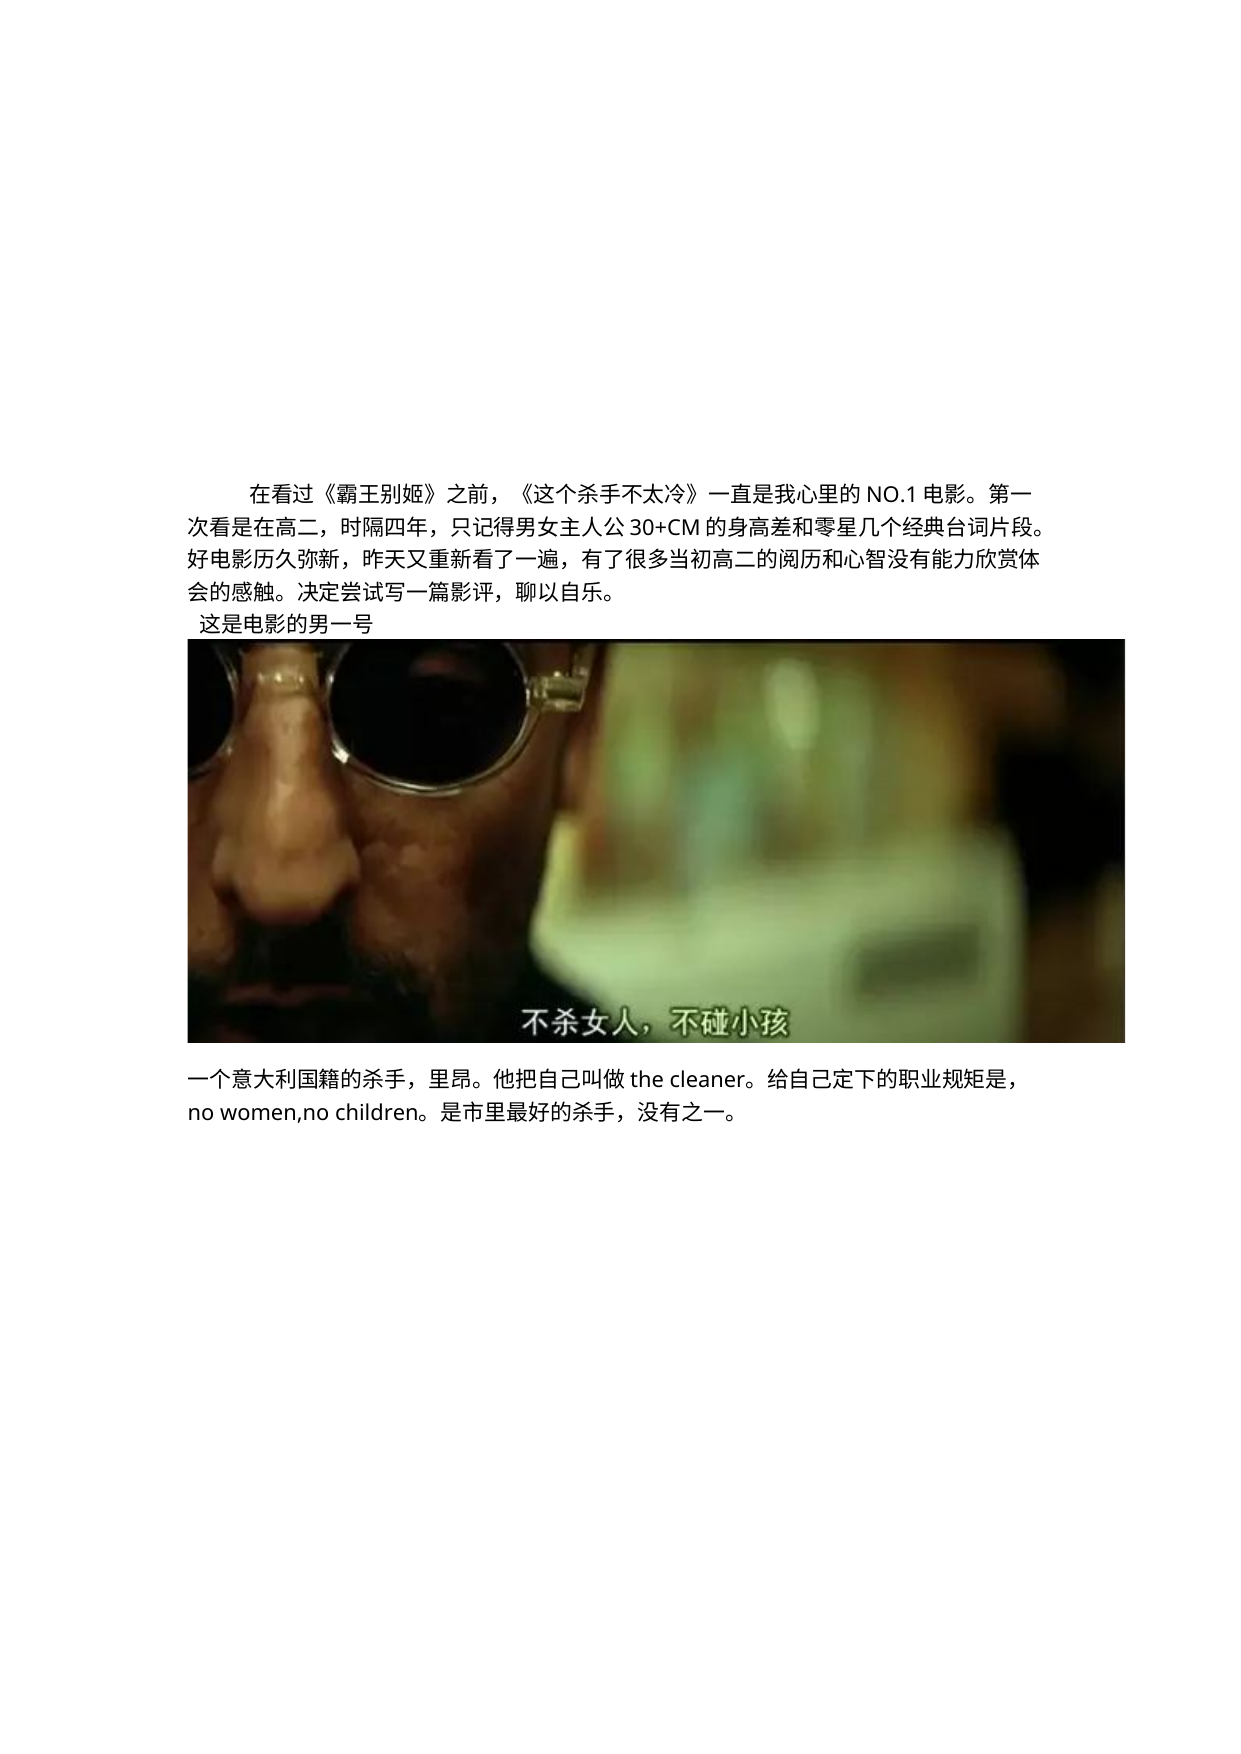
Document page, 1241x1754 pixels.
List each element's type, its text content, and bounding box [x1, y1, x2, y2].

picture [187, 639, 1126, 1043]
